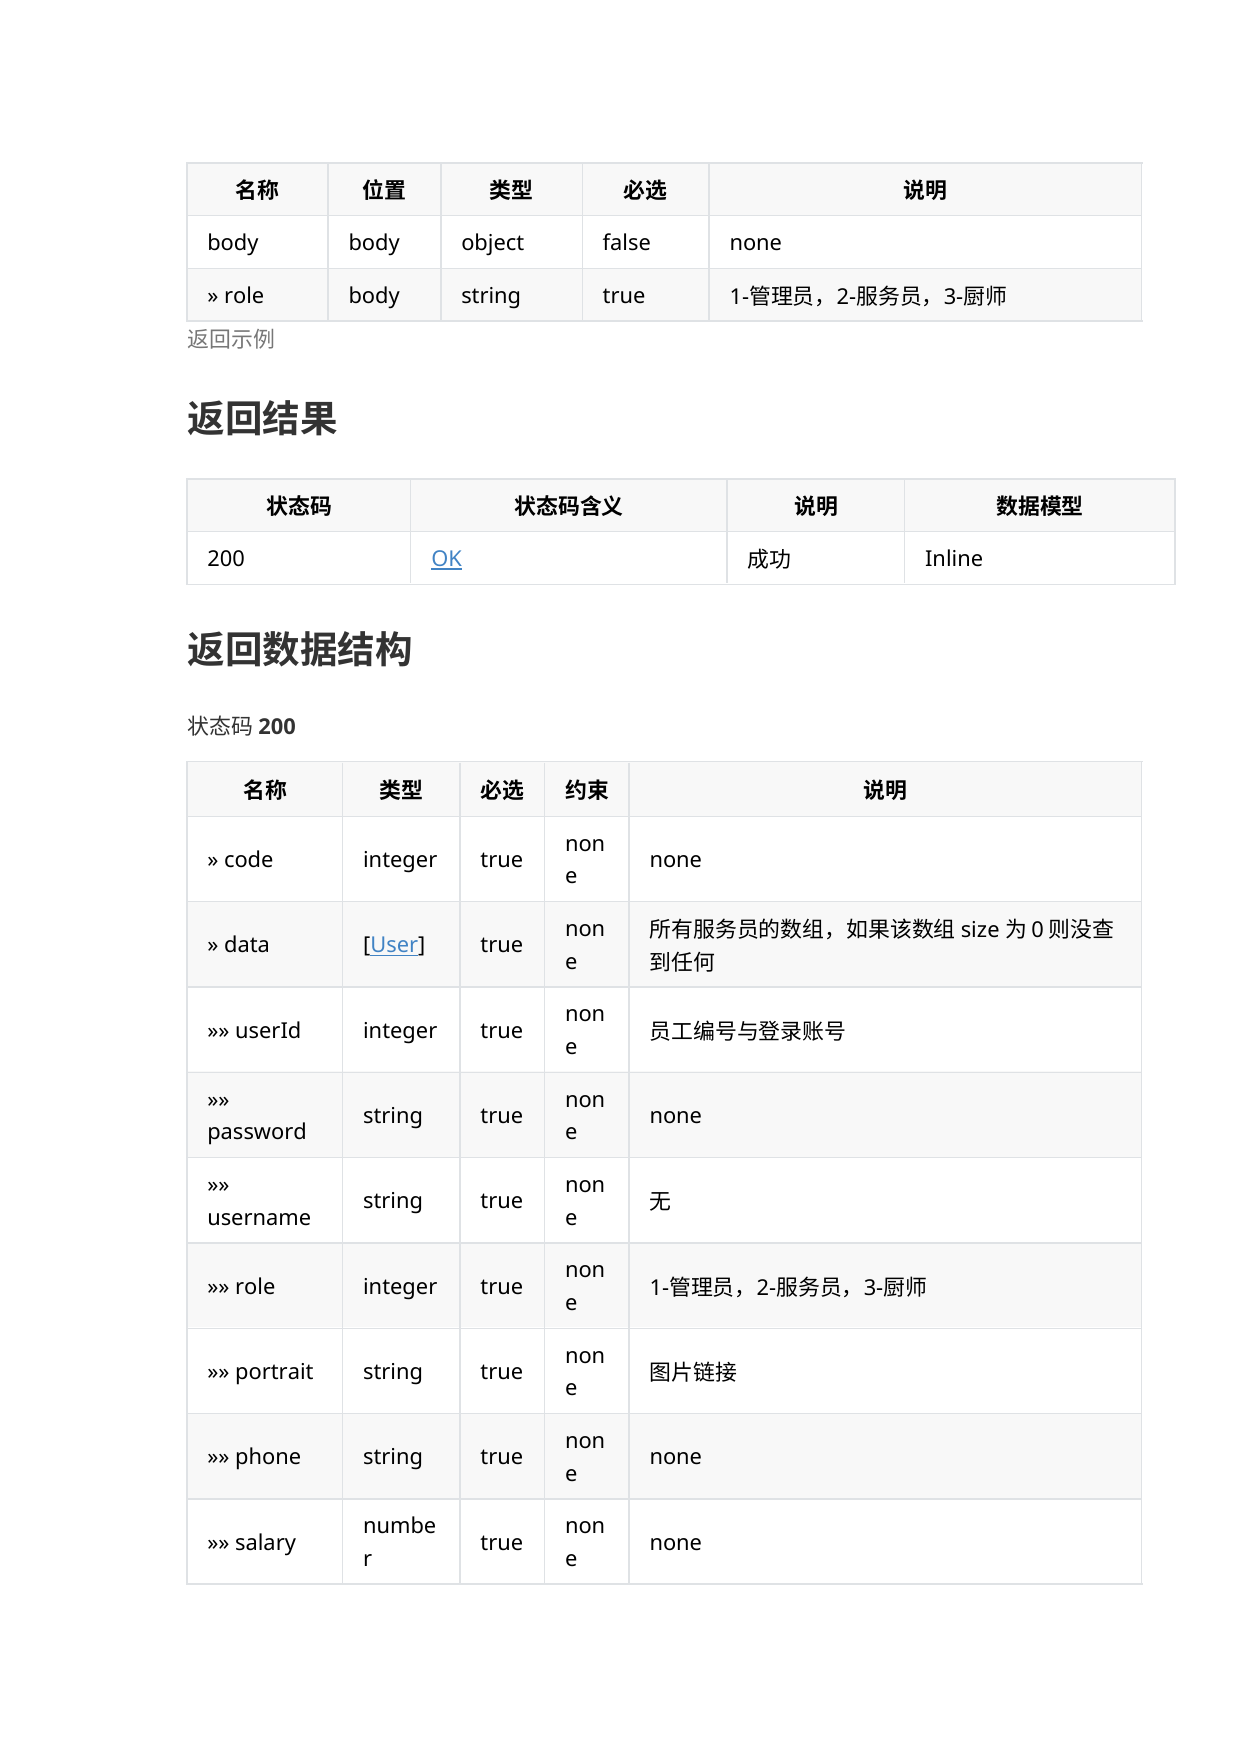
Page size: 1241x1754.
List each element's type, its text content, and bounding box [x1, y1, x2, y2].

table_cell 成功 [728, 532, 904, 583]
table_cell 1-管理员，2-服务员，3-厨师 [710, 269, 1141, 320]
table_header 约束 [545, 762, 629, 816]
table_cell true [461, 1158, 544, 1242]
table_cell object [442, 216, 582, 268]
table_cell none [545, 1158, 628, 1242]
table_cell none [545, 817, 628, 901]
table_cell none [545, 1244, 628, 1327]
table_header 状态码 [188, 480, 410, 531]
table_header 位置 [329, 164, 440, 215]
table_cell true [461, 817, 544, 901]
table_cell integer [343, 1244, 459, 1327]
text 状态码 200 [187, 708, 1053, 741]
table_cell true [461, 1500, 544, 1583]
table_cell 员工编号与登录账号 [630, 988, 1141, 1071]
table_cell »» portrait [188, 1329, 342, 1413]
table_cell 200 [188, 532, 410, 583]
table_cell none [545, 1073, 628, 1157]
table_cell none [630, 1073, 1141, 1157]
table_header 名称 [188, 762, 342, 816]
table_cell Inline [905, 532, 1174, 583]
table_cell 1-管理员，2-服务员，3-厨师 [630, 1244, 1141, 1327]
table_header 必选 [461, 762, 544, 816]
table_cell true [461, 1244, 544, 1327]
table_cell string [442, 269, 582, 320]
table_header 必选 [583, 164, 708, 215]
table_cell OK [411, 532, 726, 583]
table_cell none [545, 1329, 628, 1413]
table_cell true [583, 269, 708, 320]
table_cell »» userId [188, 988, 342, 1071]
table_header 名称 [188, 164, 327, 215]
table_cell none [630, 1414, 1141, 1498]
table_cell 无 [630, 1158, 1141, 1242]
table_cell »» role [188, 1244, 342, 1327]
table_cell none [545, 988, 628, 1071]
table_cell 所有服务员的数组，如果该数组 size 为0则没查到任何 [630, 902, 1141, 986]
table_cell body [188, 216, 327, 268]
table_cell body [329, 216, 440, 268]
table_cell »» username [188, 1158, 342, 1242]
table_cell none [545, 1500, 628, 1583]
table_cell false [583, 216, 708, 268]
table_cell none [545, 1414, 628, 1498]
table_header 状态码含义 [411, 480, 726, 531]
table_cell body [329, 269, 440, 320]
table_cell » data [188, 902, 342, 986]
table_cell »» password [188, 1073, 342, 1157]
table_cell [User] [343, 902, 459, 986]
table_header 数据模型 [905, 480, 1174, 531]
table_cell »» salary [188, 1500, 342, 1583]
table_cell number [343, 1500, 459, 1583]
table_cell none [710, 216, 1141, 268]
table_header 说明 [630, 762, 1141, 816]
table_header 说明 [710, 164, 1141, 215]
table_cell integer [343, 817, 459, 901]
table_header 说明 [728, 480, 904, 531]
table_cell »» phone [188, 1414, 342, 1498]
table_cell string [343, 1073, 459, 1157]
table_cell string [343, 1414, 459, 1498]
table_cell true [461, 1414, 544, 1498]
table_cell true [461, 1073, 544, 1157]
table_cell 图片链接 [630, 1329, 1141, 1413]
table_cell none [630, 817, 1141, 901]
table_cell none [630, 1500, 1141, 1583]
table_cell true [461, 902, 544, 986]
text 返回示例 [187, 322, 1053, 354]
table_cell string [343, 1158, 459, 1242]
table_header 类型 [442, 164, 582, 215]
table_cell none [545, 902, 628, 986]
table_header 类型 [343, 762, 460, 816]
text 返回数据结构 [187, 614, 1053, 679]
table_cell integer [343, 988, 459, 1071]
table_cell » code [188, 817, 342, 901]
table_cell true [461, 1329, 544, 1413]
table_cell string [343, 1329, 459, 1413]
text 返回结果 [187, 384, 1053, 449]
table_cell » role [188, 269, 327, 320]
table_cell true [461, 988, 544, 1071]
